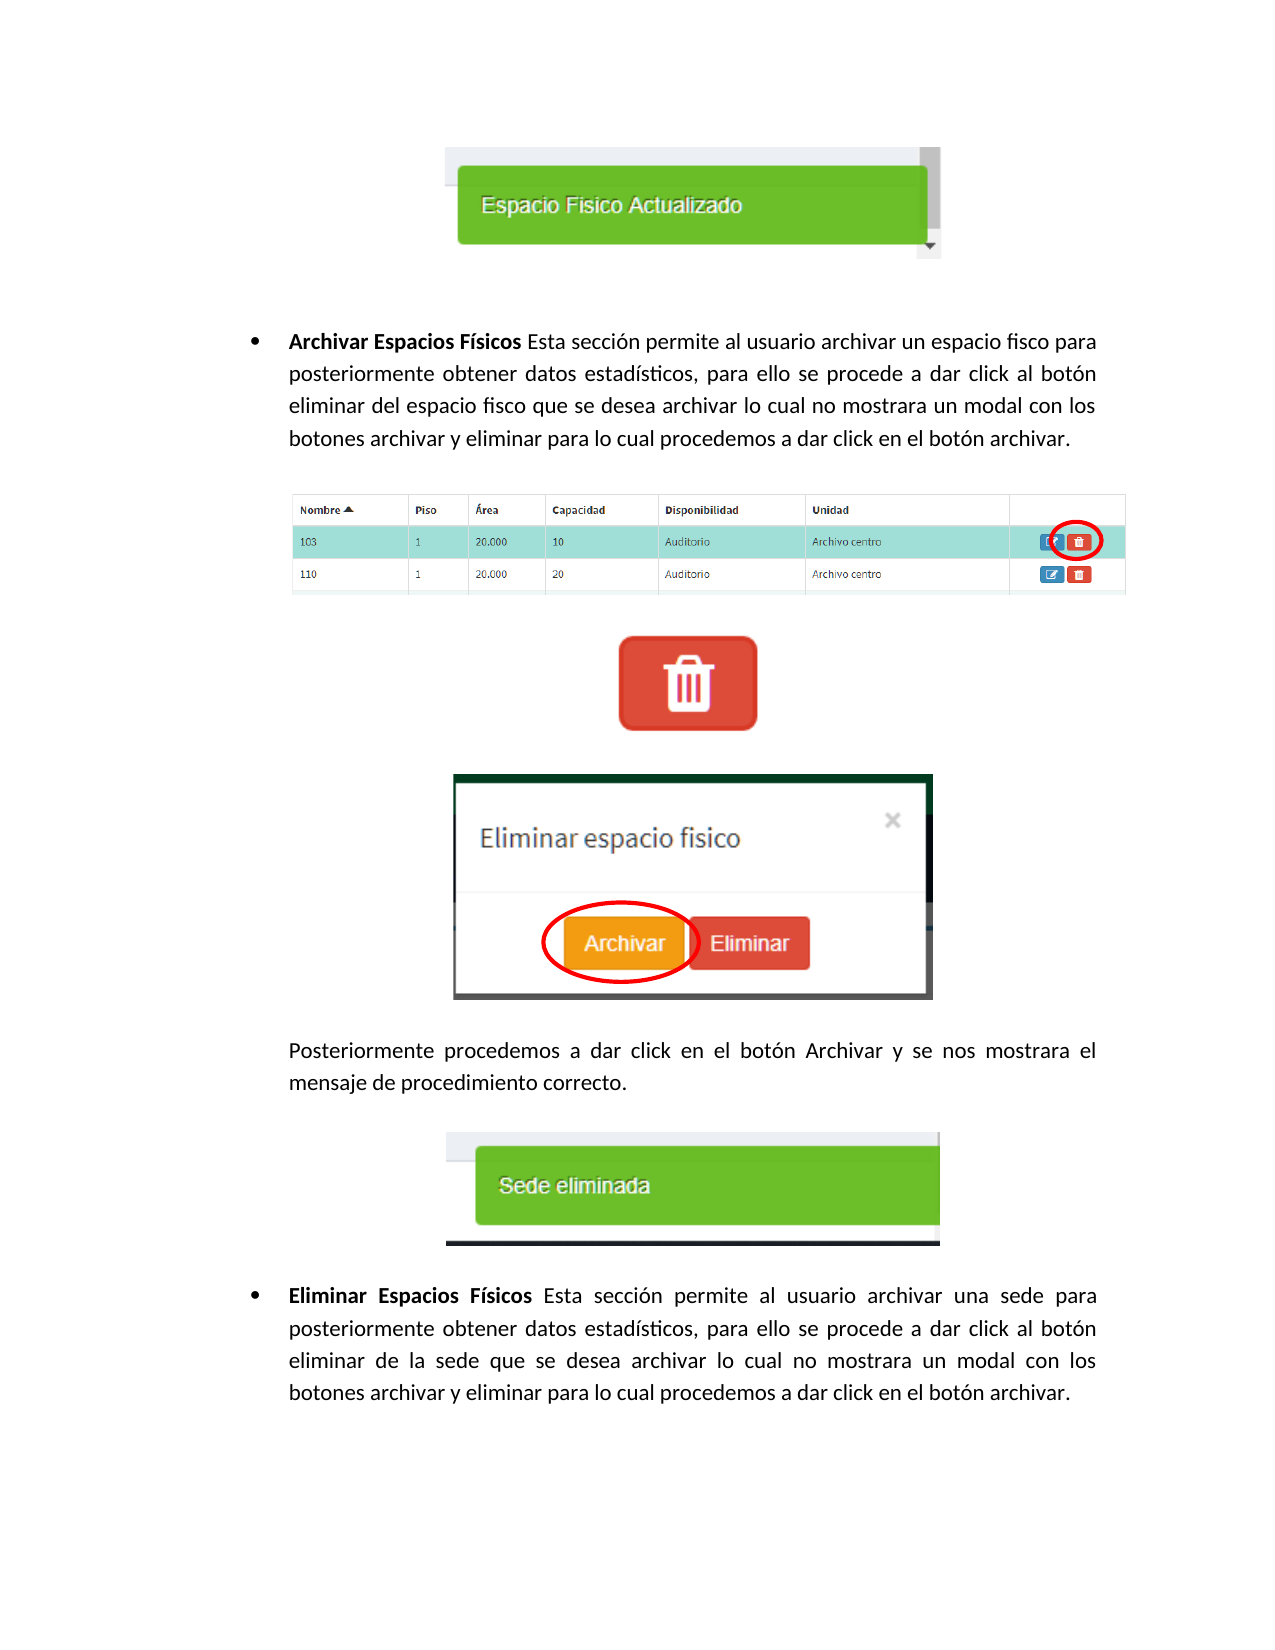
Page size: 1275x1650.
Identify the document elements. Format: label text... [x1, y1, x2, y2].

picture [444, 147, 942, 259]
list Eliminar Espacios Físicos Esta sección permite al usuario archivar una sede para posteriormente obtener datos estadísticos, para ello se procede a dar click al botón eliminar de la sede que se desea archivar lo cual no mostrara un modal con los botones archivar y eliminar para lo cual procedemos a dar click en el botón archivar. [251, 1282, 1098, 1406]
list Posteriormente procedemos a dar click en el botón Archivar y se nos mostrara el mensaje de procedimiento correcto. [288, 1036, 1098, 1096]
picture [446, 1132, 940, 1246]
picture [288, 488, 1127, 595]
picture [453, 774, 933, 1000]
picture [613, 630, 773, 739]
list Archivar Espacios Físicos Esta sección permite al usuario archivar un espacio fisco para posteriormente obtener datos estadísticos, para ello se procede a dar click al botón eliminar del espacio fisco que se desea archivar lo cual no mostrara un modal con los botones archivar y eliminar para lo cual procedemos a dar click en el botón archivar. [251, 327, 1098, 452]
